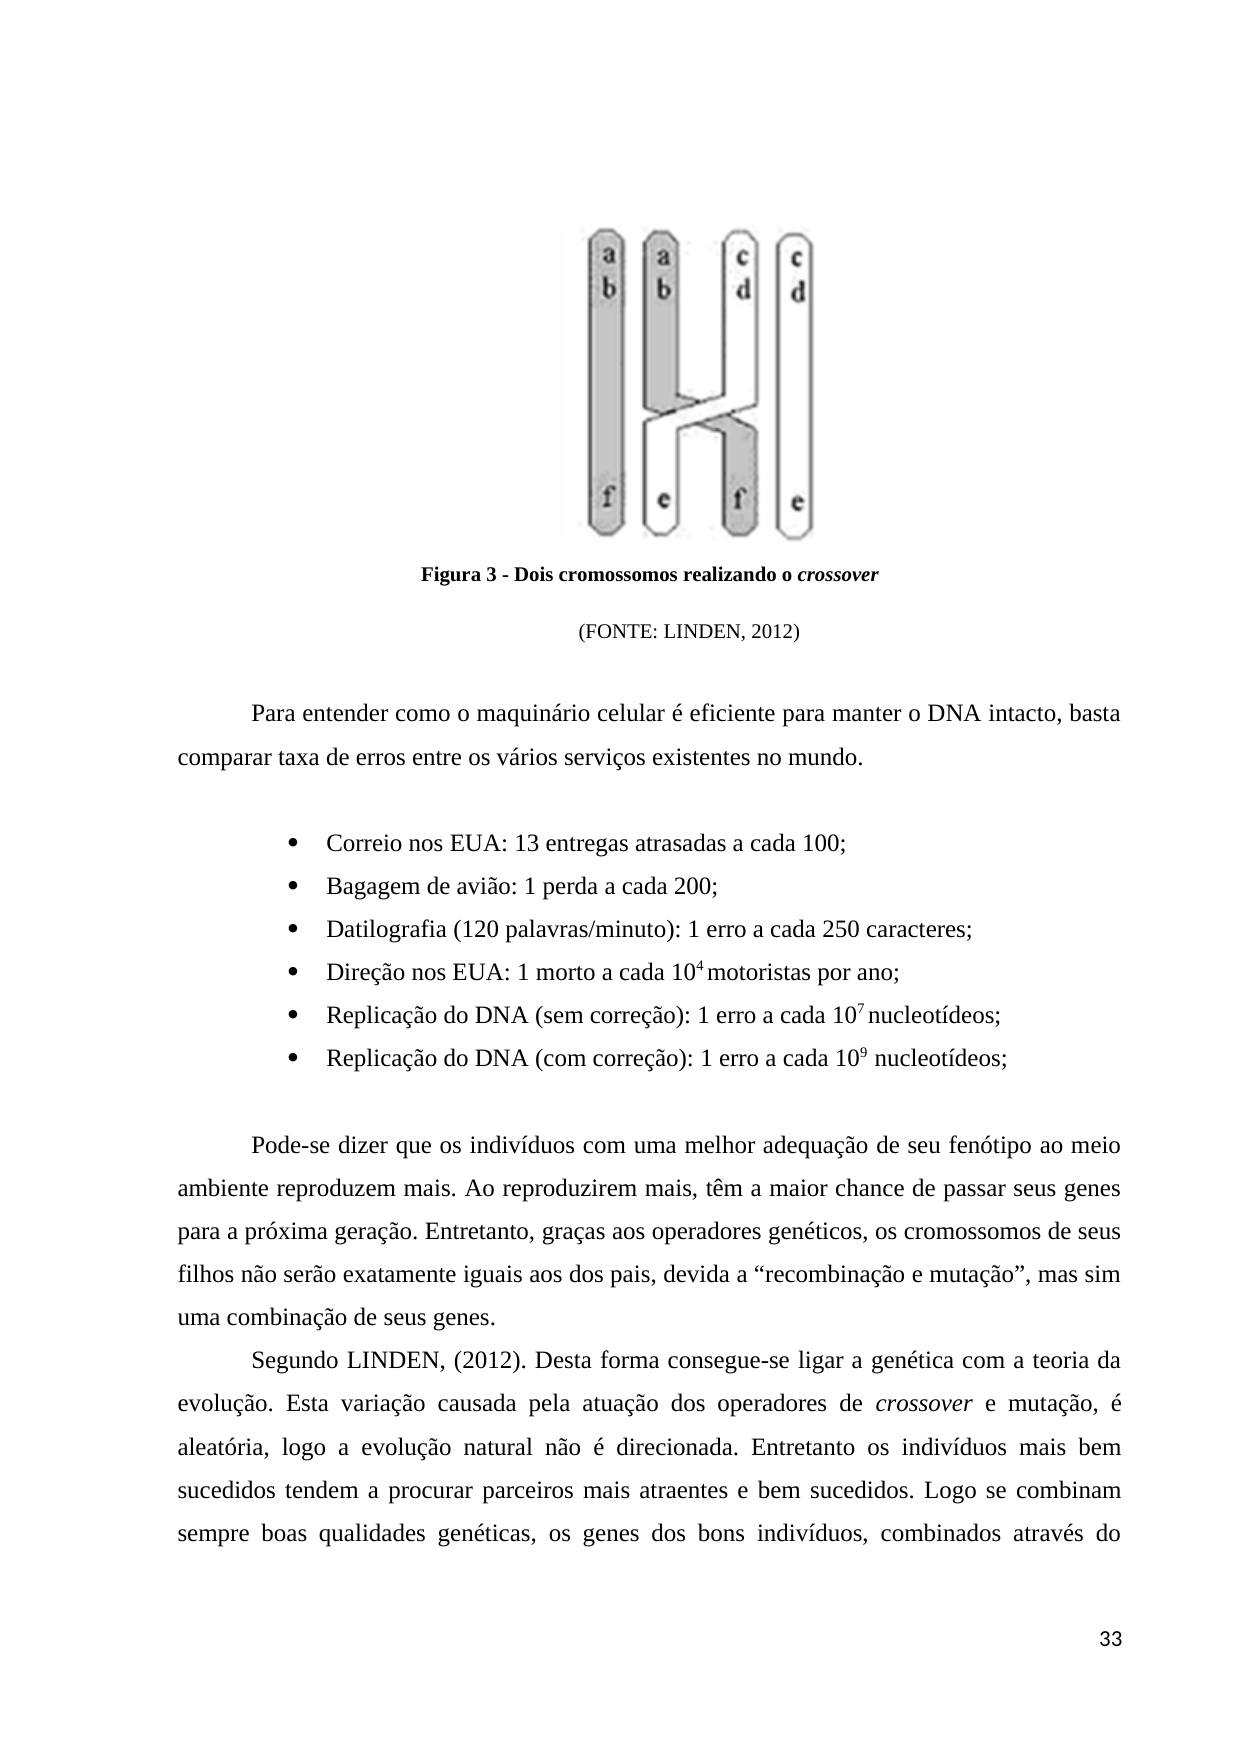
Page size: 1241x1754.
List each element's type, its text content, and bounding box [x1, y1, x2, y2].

text Figura 3 - Dois cromossomos realizando o crossover [177, 562, 1122, 586]
picture [539, 220, 834, 549]
list Replicação do DNA (sem correção): 1 erro a cada 107 nucleotídeos; [288, 1000, 1122, 1029]
list Direção nos EUA: 1 morto a cada 104 motoristas por ano; [288, 957, 1122, 986]
list Replicação do DNA (com correção): 1 erro a cada 109 nucleotídeos; [288, 1043, 1122, 1072]
list Bagagem de avião: 1 perda a cada 200; [288, 871, 1122, 900]
list Correio nos EUA: 13 entregas atrasadas a cada 100; [288, 828, 1122, 857]
list Datilografia (120 palavras/minuto): 1 erro a cada 250 caracteres; [288, 914, 1122, 943]
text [177, 1345, 1122, 1547]
text Para entender como o maquinário celular é eficiente para manter o DNA intacto, basta comparar taxa de erros entre os vários serviços existentes no mundo. [177, 698, 1122, 770]
text Pode-se dizer que os indivíduos com uma melhor adequação de seu fenótipo ao meio ambiente reproduzem mais. Ao reproduzirem mais, têm a maior chance de passar seus genes para a próxima geração. Entretanto, graças aos operadores genéticos, os cromossomos de seus filhos não serão exatamente iguais aos dos pais, devida a “recombinação e mutação”, mas sim uma combinação de seus genes. [177, 1130, 1122, 1331]
text (FONTE: LINDEN, 2012) [177, 619, 1122, 643]
